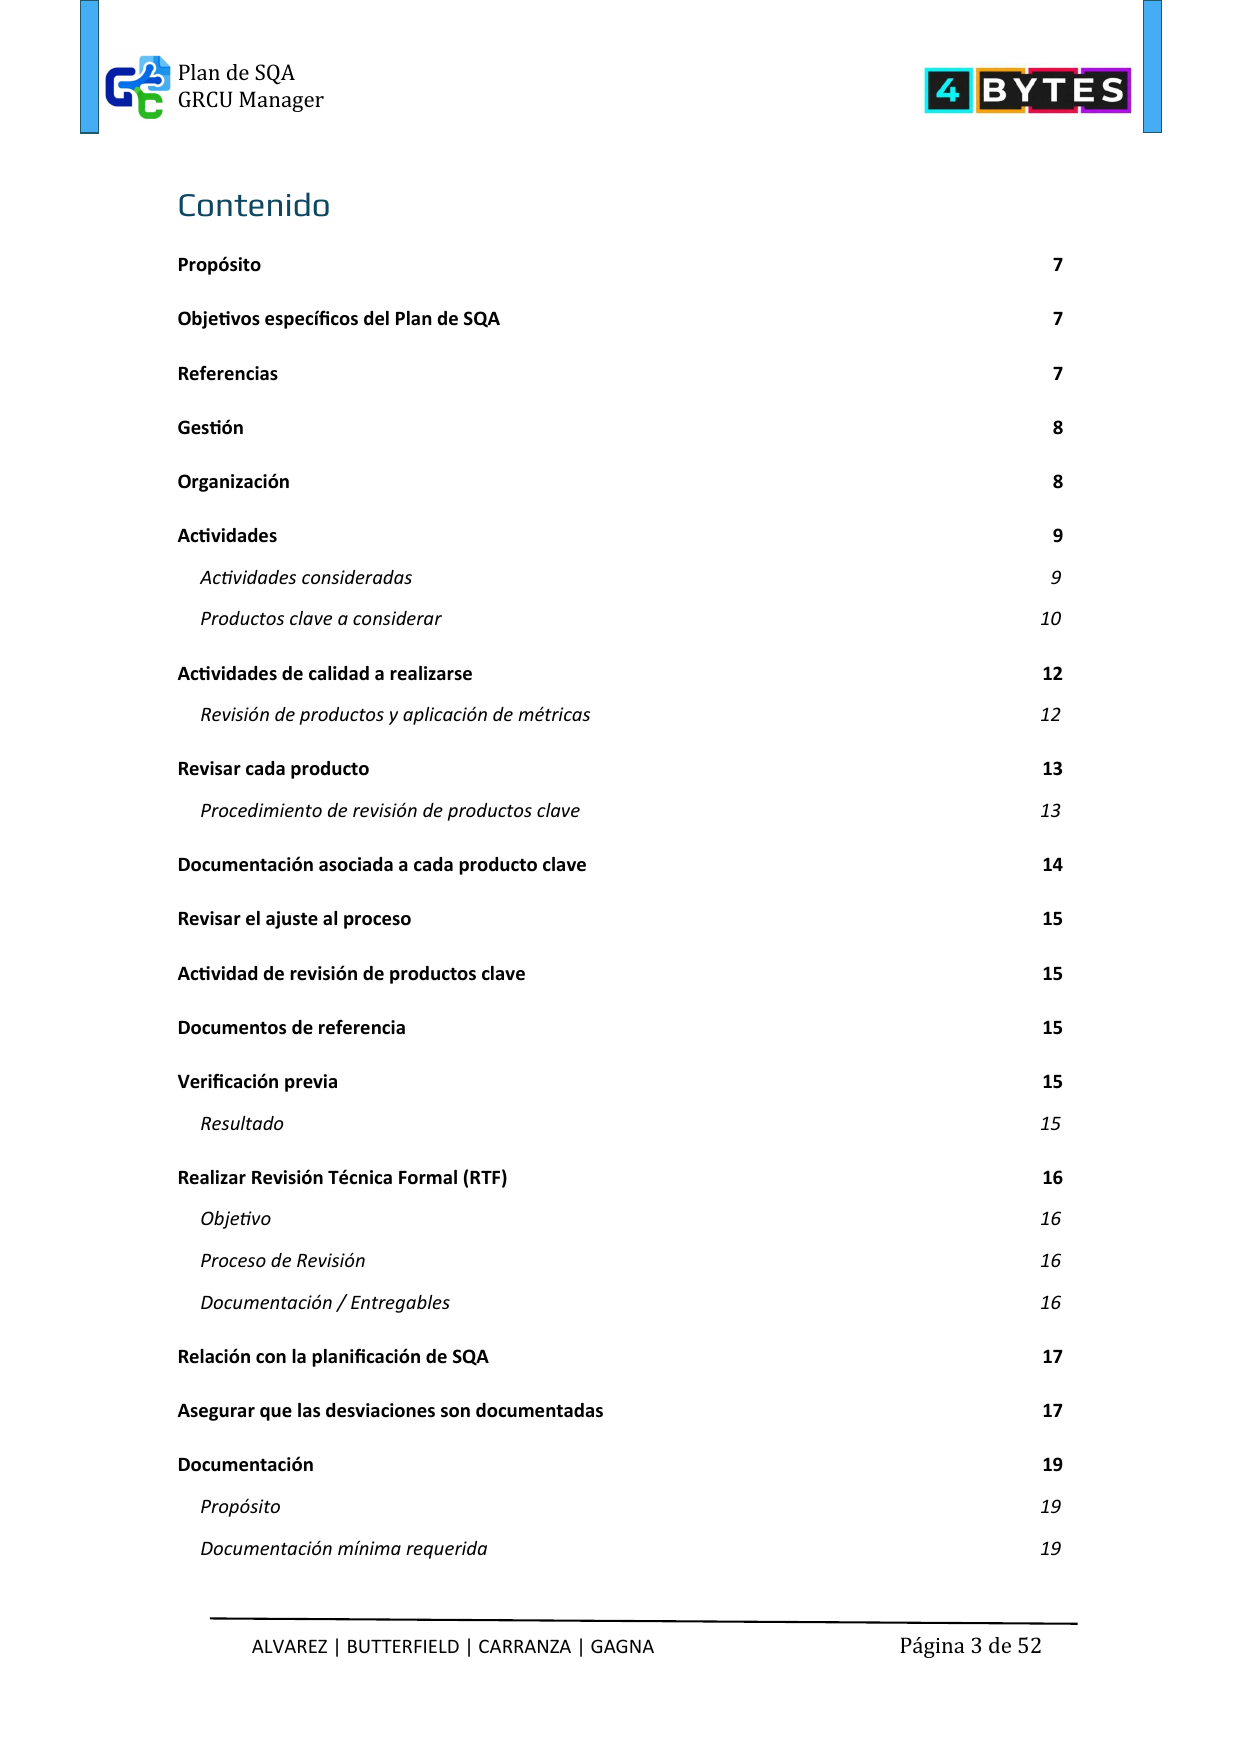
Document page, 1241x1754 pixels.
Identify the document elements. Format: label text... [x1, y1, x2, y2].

picture [101, 50, 175, 122]
text Contenido [177, 185, 1063, 223]
picture [921, 60, 1135, 118]
